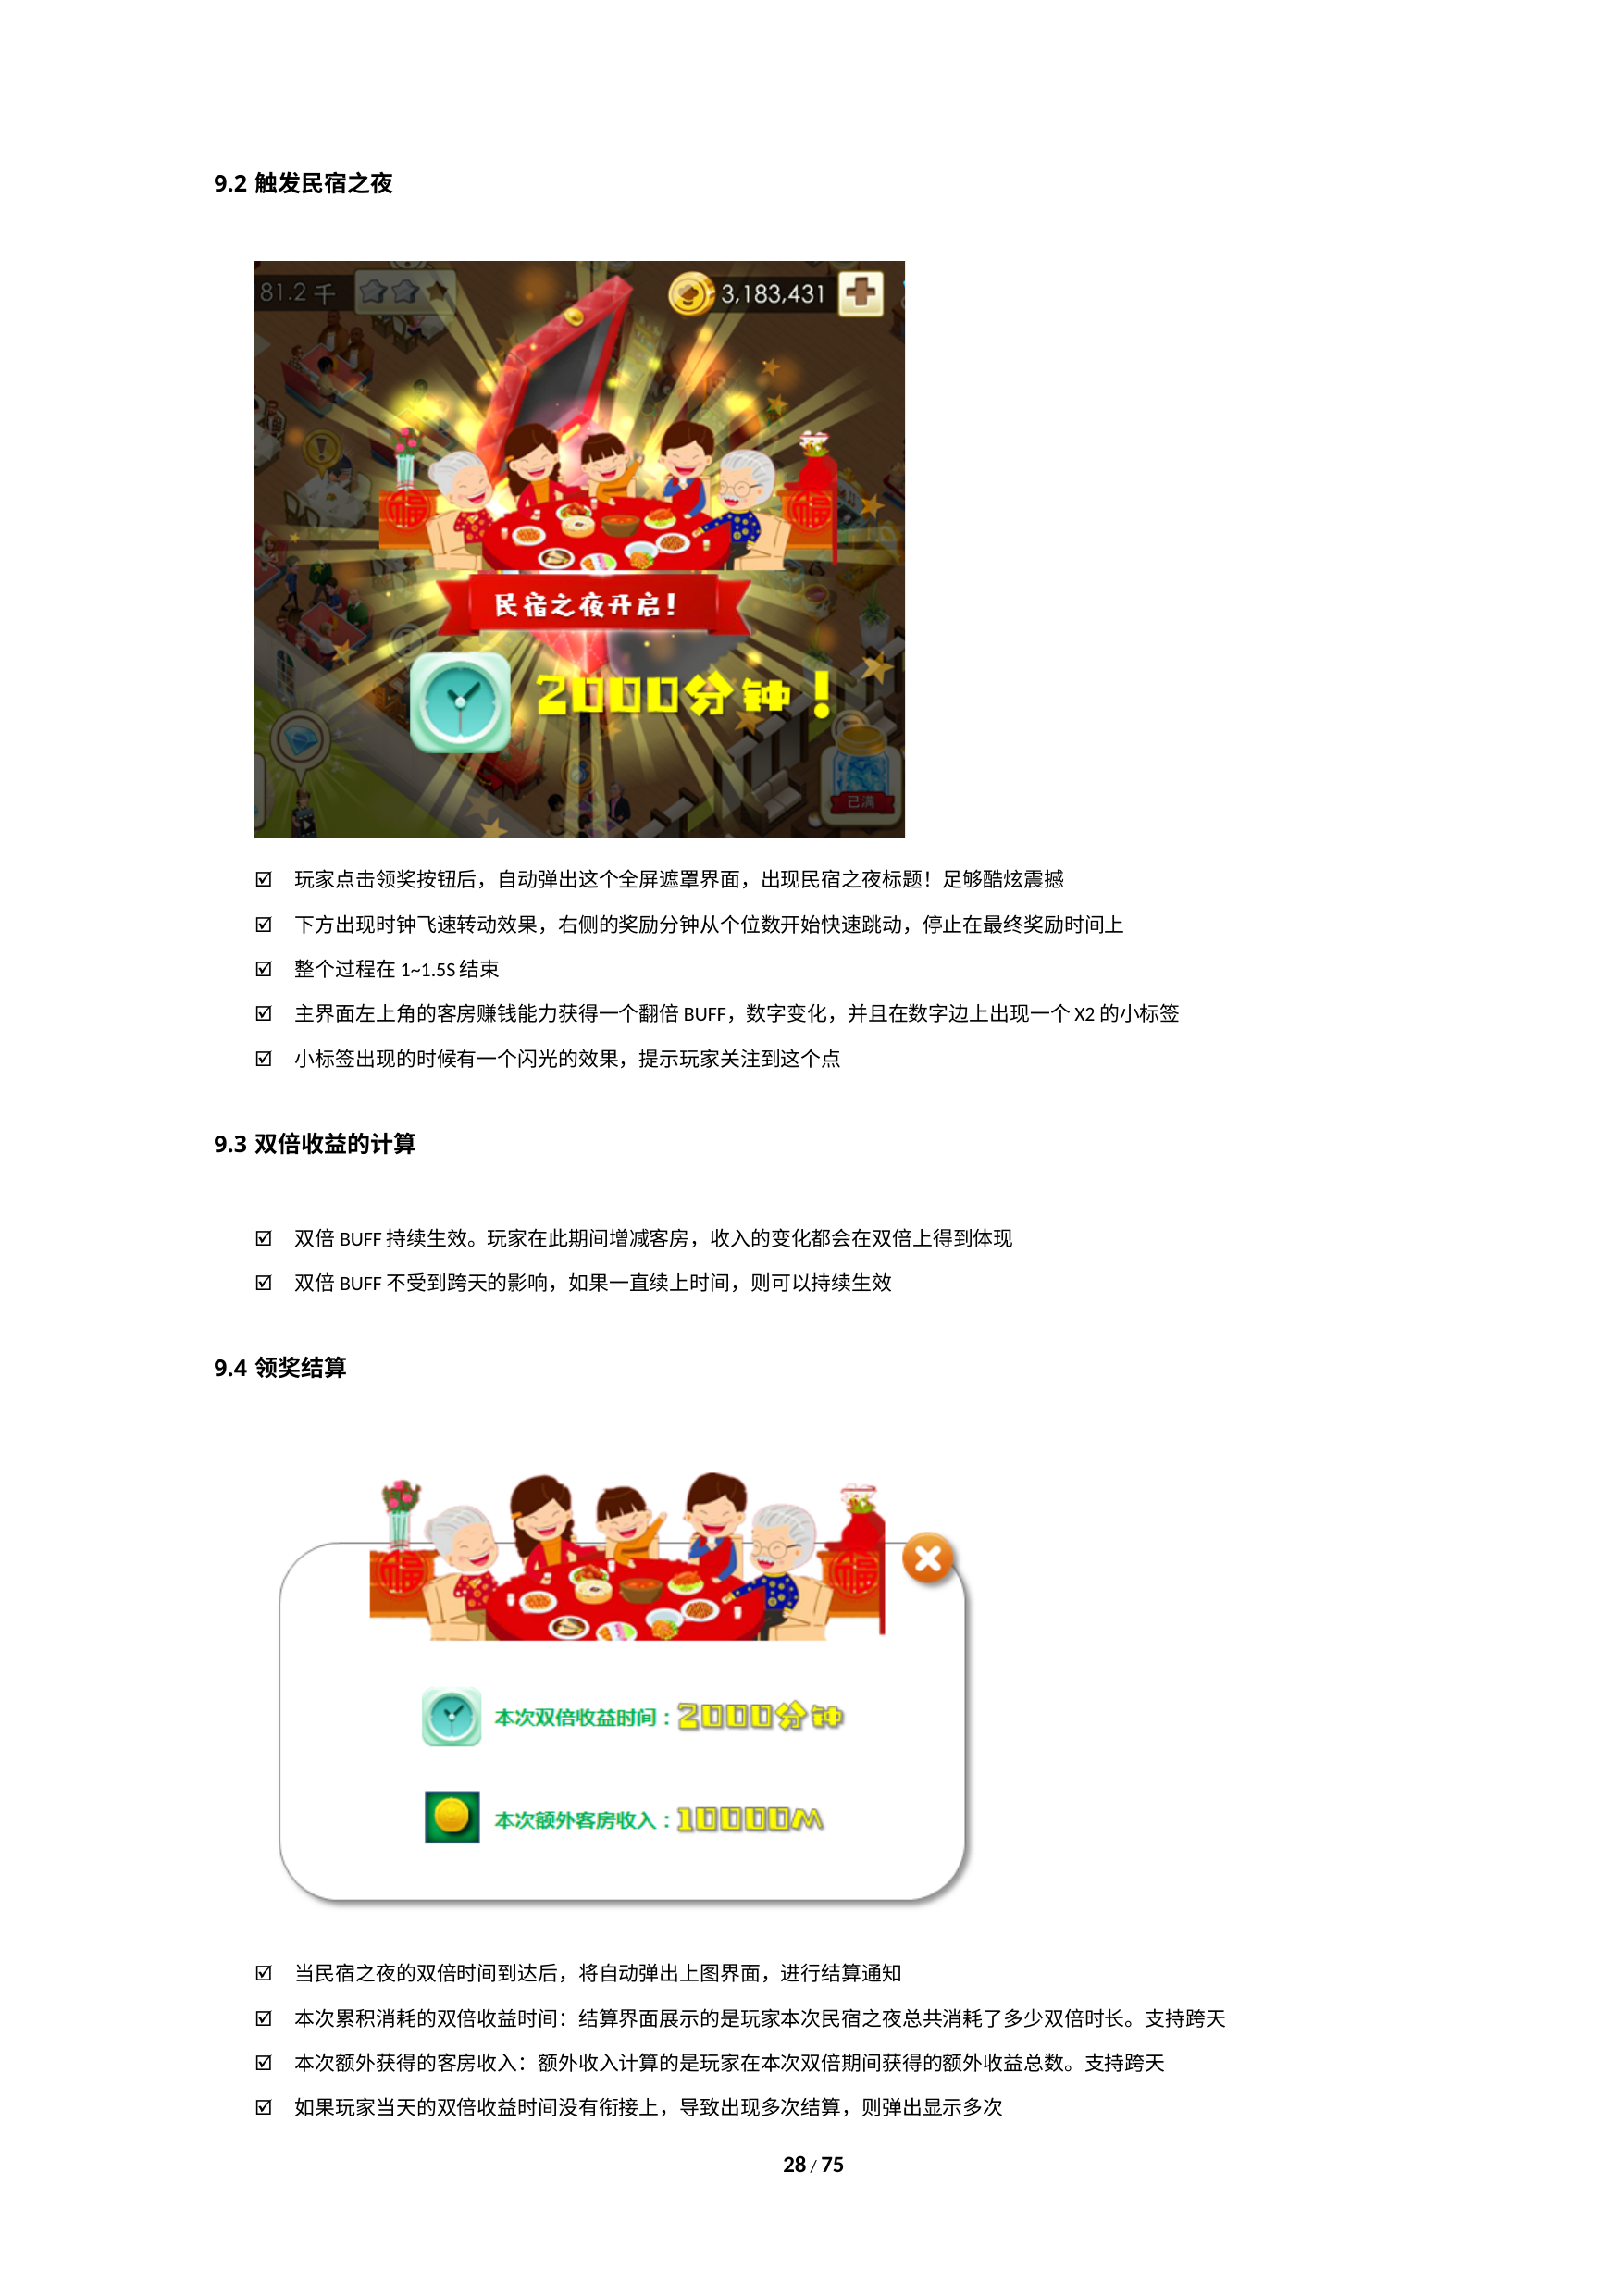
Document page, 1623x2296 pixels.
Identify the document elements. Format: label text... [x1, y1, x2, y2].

list 整个过程在1~1.5S结束 [254, 952, 1449, 983]
list 主界面左上角的客房赚钱能力获得一个翻倍BUFF，数字变化，并且在数字边上出现一个X2的小标签 [254, 998, 1449, 1027]
list 小标签出现的时候有一个闪光的效果，提示玩家关注到这个点 [254, 1042, 1449, 1073]
picture [254, 261, 906, 838]
list 当民宿之夜的双倍时间到达后，将自动弹出上图界面，进行结算通知 [254, 1957, 1449, 1987]
subtitle 触发民宿之夜 [214, 152, 1449, 212]
list 本次累积消耗的双倍收益时间：结算界面展示的是玩家本次民宿之夜总共消耗了多少双倍时长。支持跨天 [254, 2002, 1449, 2032]
subtitle 双倍收益的计算 [214, 1112, 1449, 1173]
list 下方出现时钟飞速转动效果，右侧的奖励分钟从个位数开始快速跳动，停止在最终奖励时间上 [254, 908, 1449, 938]
list 双倍BUFF持续生效。玩家在此期间增减客房，收入的变化都会在双倍上得到体现 [254, 1222, 1449, 1252]
list 玩家点击领奖按钮后，自动弹出这个全屏遮罩界面，出现民宿之夜标题！足够酷炫震撼 [254, 863, 1449, 893]
list 如果玩家当天的双倍收益时间没有衔接上，导致出现多次结算，则弹出显示多次 [254, 2091, 1449, 2121]
list 本次额外获得的客房收入：额外收入计算的是玩家在本次双倍期间获得的额外收益总数。支持跨天 [254, 2047, 1449, 2077]
subtitle 领奖结算 [214, 1336, 1449, 1396]
list 双倍BUFF不受到跨天的影响，如果一直续上时间，则可以持续生效 [254, 1266, 1449, 1297]
picture [254, 1446, 1004, 1930]
